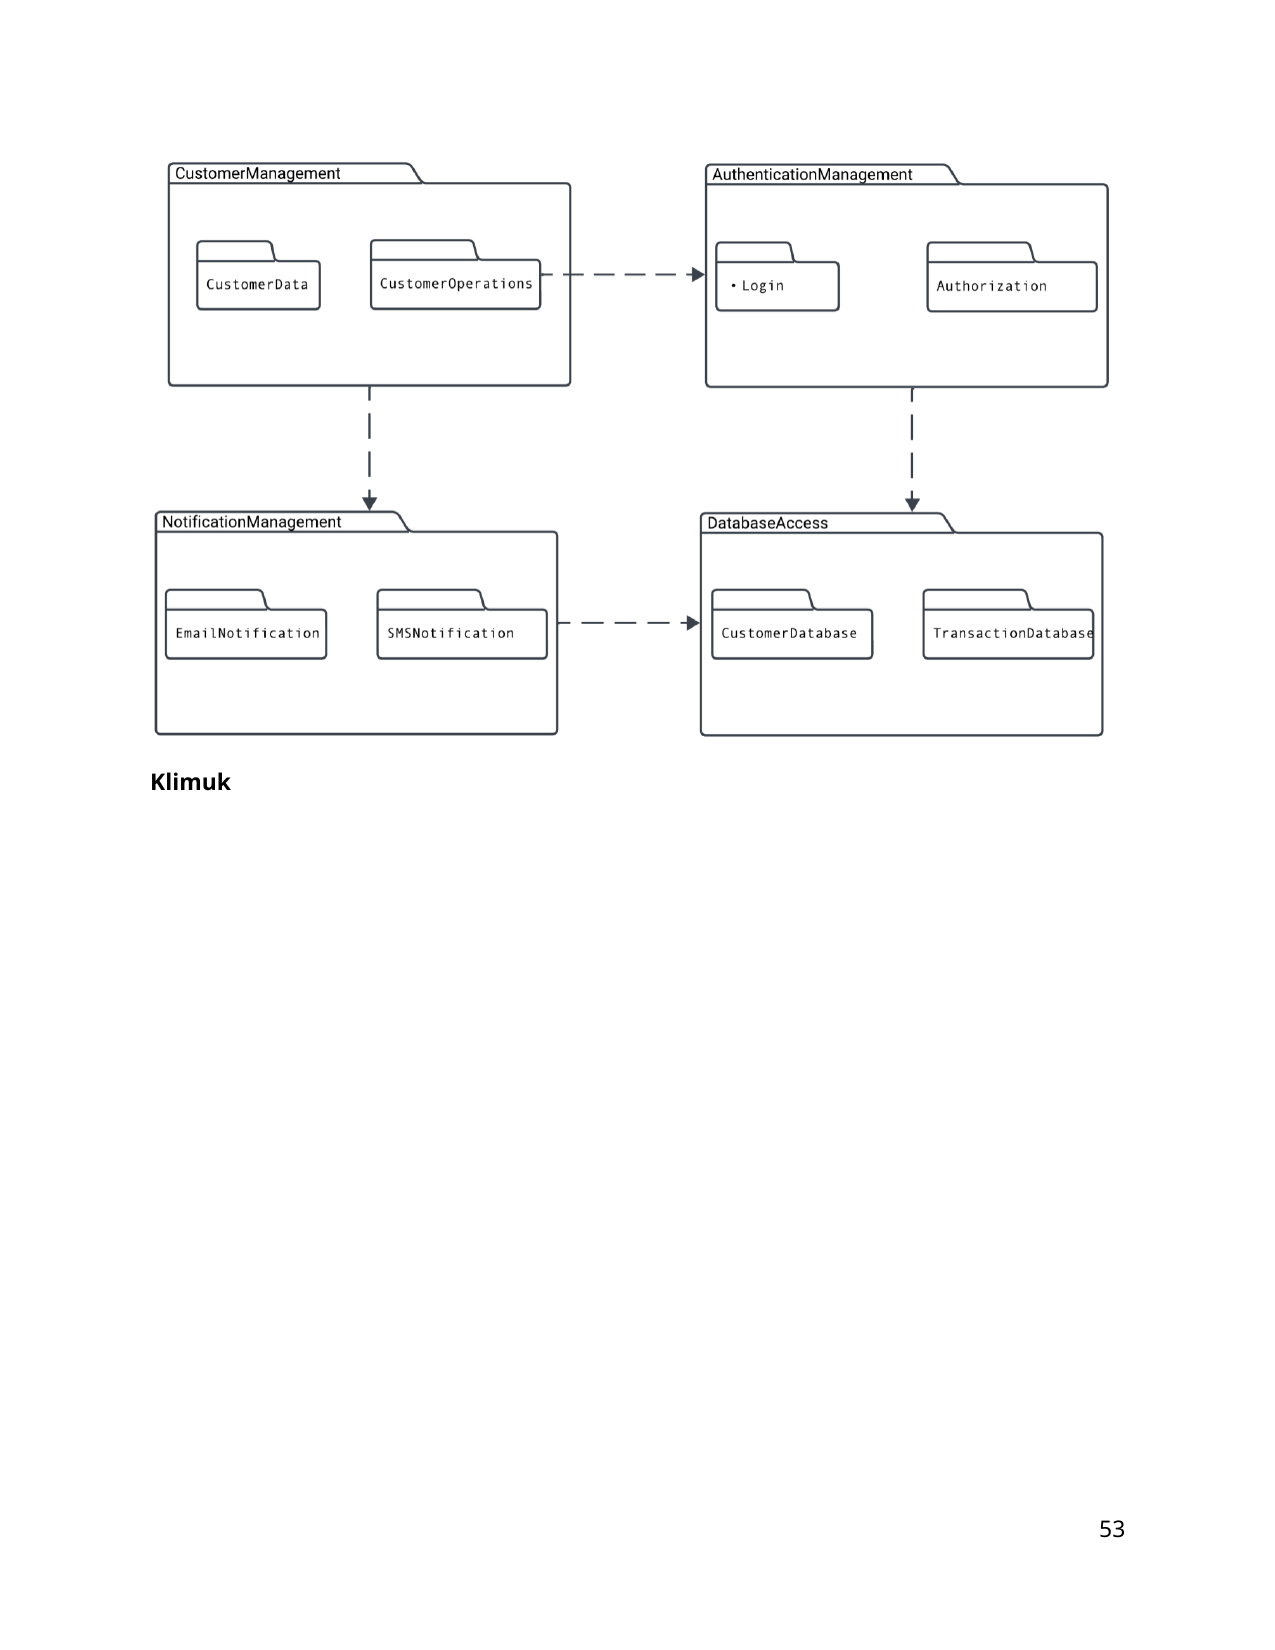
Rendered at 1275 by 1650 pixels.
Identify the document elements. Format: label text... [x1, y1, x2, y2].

text Klimuk [150, 766, 1125, 797]
picture [150, 150, 1125, 747]
